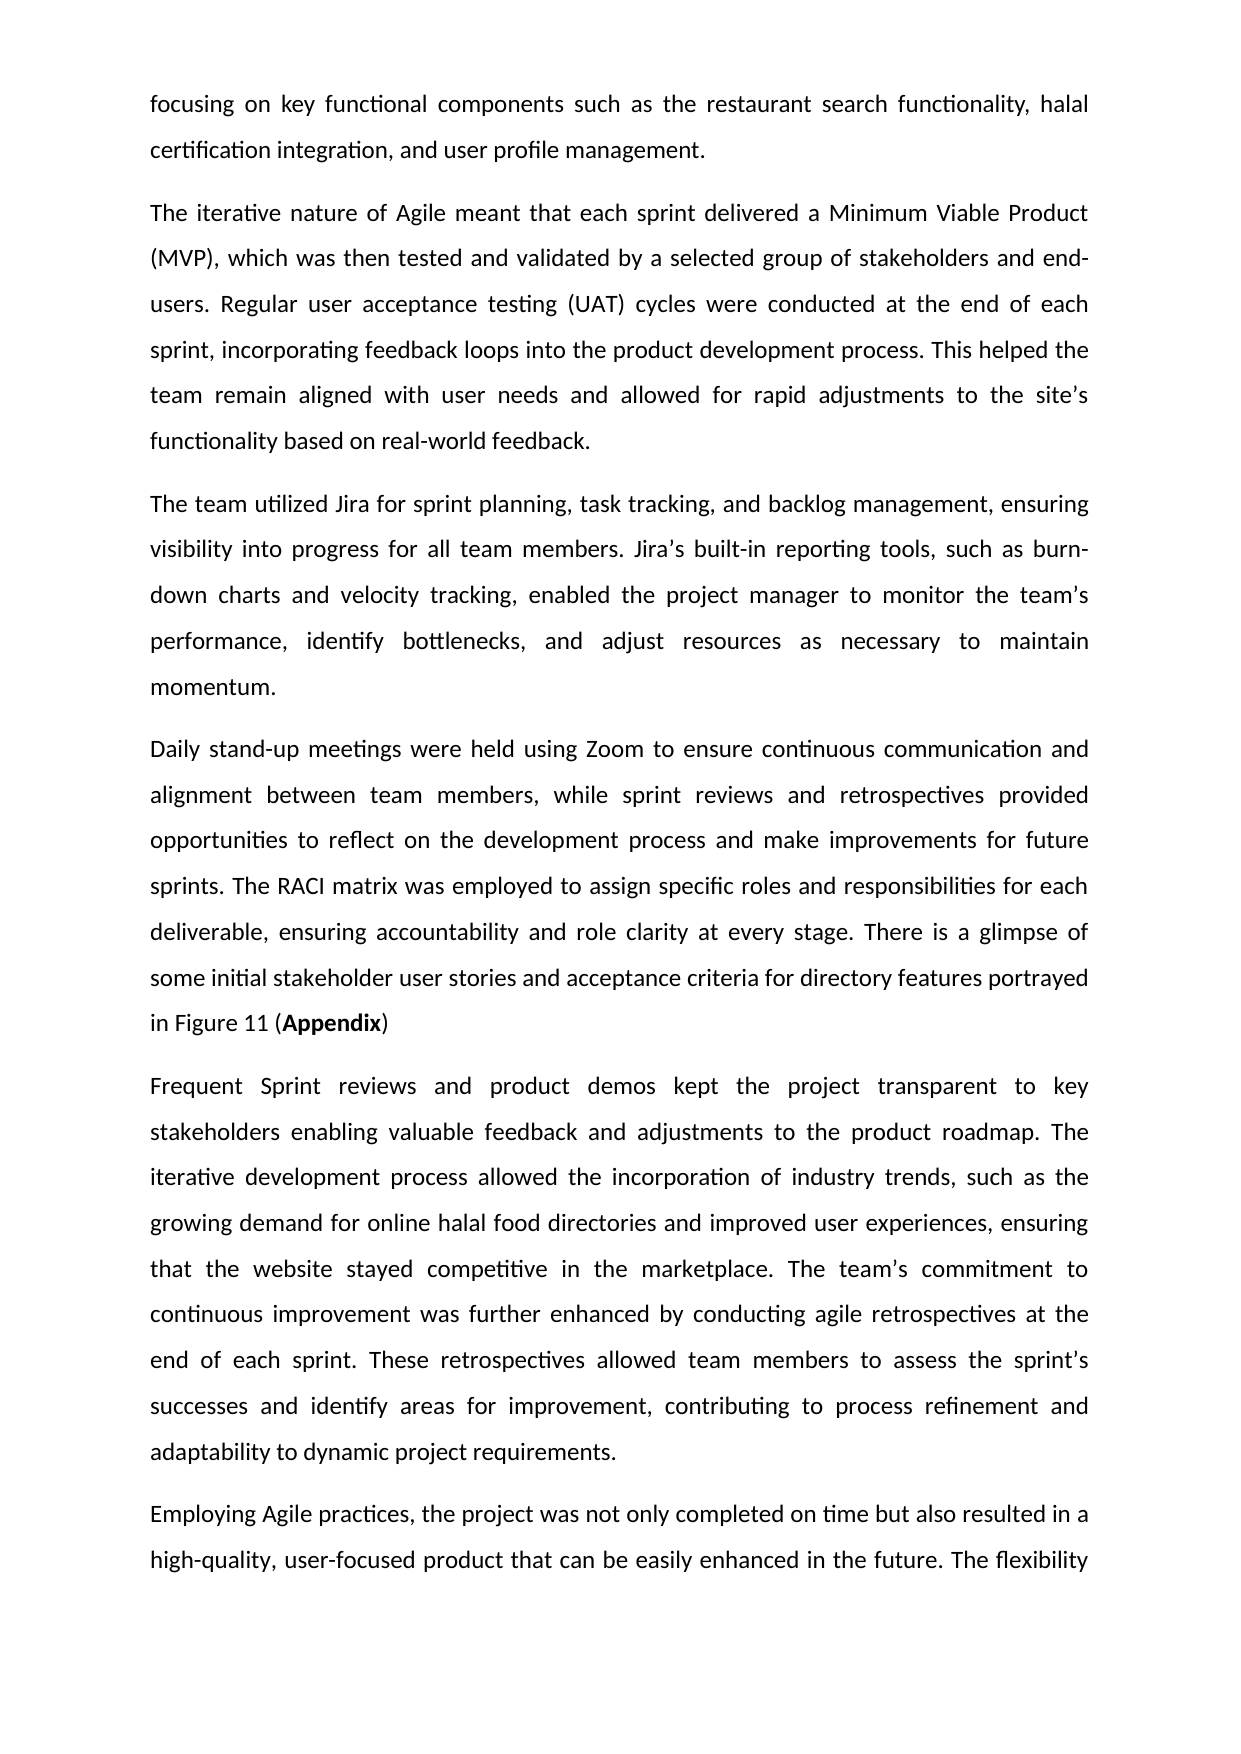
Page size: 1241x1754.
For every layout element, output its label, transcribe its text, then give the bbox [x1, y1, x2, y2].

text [150, 89, 1090, 165]
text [150, 1498, 1090, 1574]
text Frequent Sprint reviews and product demos kept the project transparent to key stakeholders enabling valuable feedback and adjustments to the product roadmap. The iterative development process allowed the incorporation of industry trends, such as the growing demand for online halal food directories and improved user experiences, ensuring that the website stayed competitive in the marketplace. The team’s commitment to continuous improvement was further enhanced by conducting agile retrospectives at the end of each sprint. These retrospectives allowed team members to assess the sprint’s successes and identify areas for improvement, contributing to process refinement and adaptability to dynamic project requirements. [150, 1070, 1090, 1466]
text The team utilized Jira for sprint planning, task tracking, and backlog management, ensuring visibility into progress for all team members. Jira’s built-in reporting tools, such as burn-down charts and velocity tracking, enabled the project manager to monitor the team’s performance, identify bottlenecks, and adjust resources as necessary to maintain momentum. [150, 488, 1090, 701]
text Daily stand-up meetings were held using Zoom to ensure continuous communication and alignment between team members, while sprint reviews and retrospectives provided opportunities to reflect on the development process and make improvements for future sprints. The RACI matrix was employed to assign specific roles and responsibilities for each deliverable, ensuring accountability and role clarity at every stage. There is a glimpse of some initial stakeholder user stories and acceptance criteria for directory features portrayed in Figure 11 (Appendix) [150, 733, 1090, 1038]
text The iterative nature of Agile meant that each sprint delivered a Minimum Viable Product (MVP), which was then tested and validated by a selected group of stakeholders and end-users. Regular user acceptance testing (UAT) cycles were conducted at the end of each sprint, incorporating feedback loops into the product development process. This helped the team remain aligned with user needs and allowed for rapid adjustments to the site’s functionality based on real-world feedback. [150, 197, 1090, 456]
